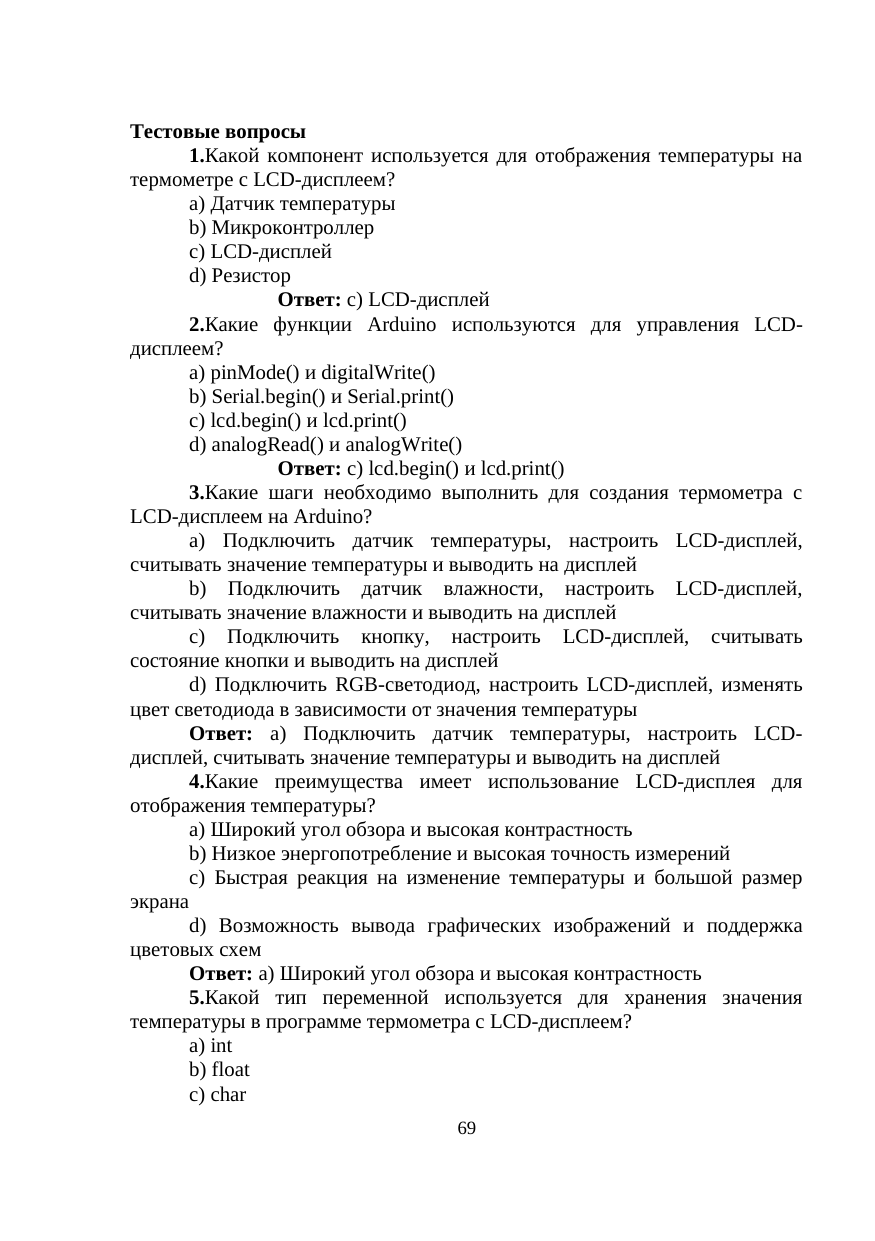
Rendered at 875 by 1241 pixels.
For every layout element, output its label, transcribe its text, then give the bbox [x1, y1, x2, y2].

text 1.Какой компонент используется для отображения температуры на термометре с LCD-дисплеем? [130, 143, 803, 191]
text b) Подключить датчик влажности, настроить LCD-дисплей, считывать значение влажности и выводить на дисплей [130, 576, 803, 624]
text Ответ: a) Подключить датчик температуры, настроить LCD-дисплей, считывать значение температуры и выводить на дисплей [130, 721, 803, 769]
text d) Резистор [130, 263, 803, 287]
text c) Подключить кнопку, настроить LCD-дисплей, считывать состояние кнопки и выводить на дисплей [130, 624, 803, 672]
text a) Датчик температуры [130, 191, 803, 215]
text Ответ: a) Широкий угол обзора и высокая контрастность [130, 961, 803, 985]
text b) Serial.begin() и Serial.print() [130, 384, 803, 408]
text a) Широкий угол обзора и высокая контрастность [130, 817, 803, 841]
text b) float [130, 1057, 803, 1081]
text 4.Какие преимущества имеет использование LCD-дисплея для отображения температуры? [130, 769, 803, 817]
text Тестовые вопросы [130, 119, 803, 143]
text Ответ: c) LCD-дисплей [204, 287, 803, 311]
text 3.Какие шаги необходимо выполнить для создания термометра с LCD-дисплеем на Arduino? [130, 480, 803, 528]
text c) Быстрая реакция на изменение температуры и большой размер экрана [130, 865, 803, 913]
text c) LCD-дисплей [130, 239, 803, 263]
text a) int [130, 1033, 803, 1057]
text a) pinMode() и digitalWrite() [130, 359, 803, 384]
text 2.Какие функции Arduino используются для управления LCD-дисплеем? [130, 311, 803, 359]
text c) char [130, 1081, 803, 1106]
text c) lcd.begin() и lcd.print() [130, 408, 803, 432]
text Ответ: c) lcd.begin() и lcd.print() [204, 456, 803, 480]
text d) analogRead() и analogWrite() [130, 432, 803, 456]
text d) Подключить RGB-светодиод, настроить LCD-дисплей, изменять цвет светодиода в зависимости от значения температуры [130, 672, 803, 721]
text 5.Какой тип переменной используется для хранения значения температуры в программе термометра с LCD-дисплеем? [130, 985, 803, 1033]
text b) Микроконтроллер [130, 215, 803, 239]
text a) Подключить датчик температуры, настроить LCD-дисплей, считывать значение температуры и выводить на дисплей [130, 528, 803, 576]
text d) Возможность вывода графических изображений и поддержка цветовых схем [130, 913, 803, 961]
text b) Низкое энергопотребление и высокая точность измерений [130, 841, 803, 865]
